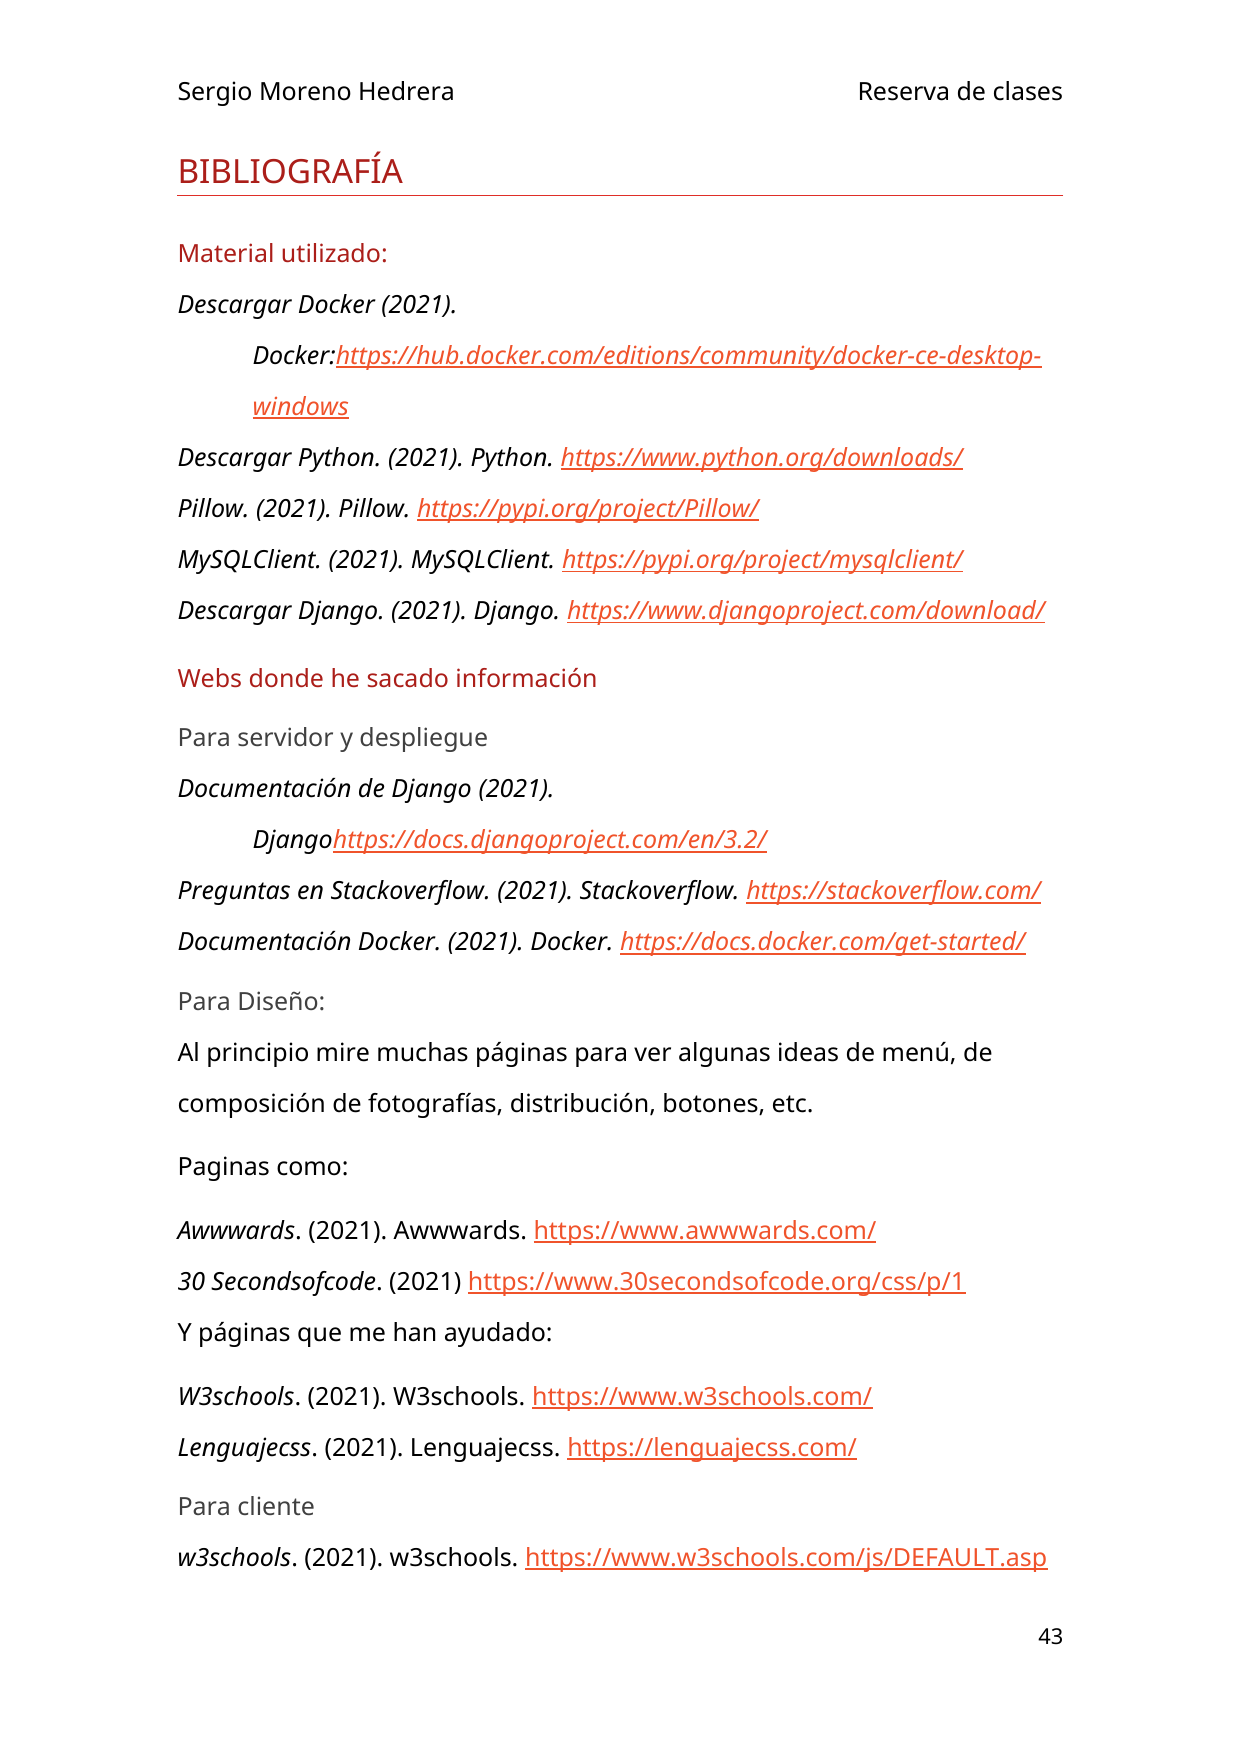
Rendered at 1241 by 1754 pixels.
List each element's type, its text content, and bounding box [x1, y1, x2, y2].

subtitle Material utilizado: [177, 236, 1063, 269]
text W3schools. (2021). W3schools. https://www.w3schools.com/ [177, 1378, 1063, 1412]
text Documentación Docker. (2021). Docker. https://docs.docker.com/get-started/ [177, 924, 1063, 958]
text Descargar Django. (2021). Django. https://www.djangoproject.com/download/ [177, 593, 1063, 627]
subtitle Para servidor y despliegue [177, 720, 1063, 754]
text Documentación de Django (2021). Djangohttps://docs.djangoproject.com/en/3.2/ [177, 771, 1063, 856]
text Lenguajecss. (2021). Lenguajecss. https://lenguajecss.com/ [177, 1429, 1063, 1463]
text Y páginas que me han ayudado: [177, 1315, 1063, 1349]
subtitle Para Diseño: [177, 983, 1063, 1017]
text 30 Secondsofcode. (2021) https://www.30secondsofcode.org/css/p/1 [177, 1264, 1063, 1298]
text w3schools. (2021). w3schools. https://www.w3schools.com/js/DEFAULT.asp [177, 1540, 1063, 1574]
text Preguntas en Stackoverflow. (2021). Stackoverflow. https://stackoverflow.com/ [177, 873, 1063, 907]
text Al principio mire muchas páginas para ver algunas ideas de menú, de composición de fotografías, distribución, botones, etc. [177, 1034, 1063, 1119]
subtitle Webs donde he sacado información [177, 661, 1063, 694]
text Descargar Python. (2021). Python. https://www.python.org/downloads/ [177, 440, 1063, 474]
text Paginas como: [177, 1149, 1063, 1183]
subtitle BIBLIOGRAFÍA [177, 148, 1063, 195]
text Descargar Docker (2021). Docker:https://hub.docker.com/editions/community/docker-ce-desktop-windows [177, 287, 1063, 423]
text Pillow. (2021). Pillow. https://pypi.org/project/Pillow/ [177, 491, 1063, 525]
subtitle Para cliente [177, 1489, 1063, 1523]
text MySQLClient. (2021). MySQLClient. https://pypi.org/project/mysqlclient/ [177, 542, 1063, 576]
text Awwwards. (2021). Awwwards. https://www.awwwards.com/ [177, 1213, 1063, 1247]
